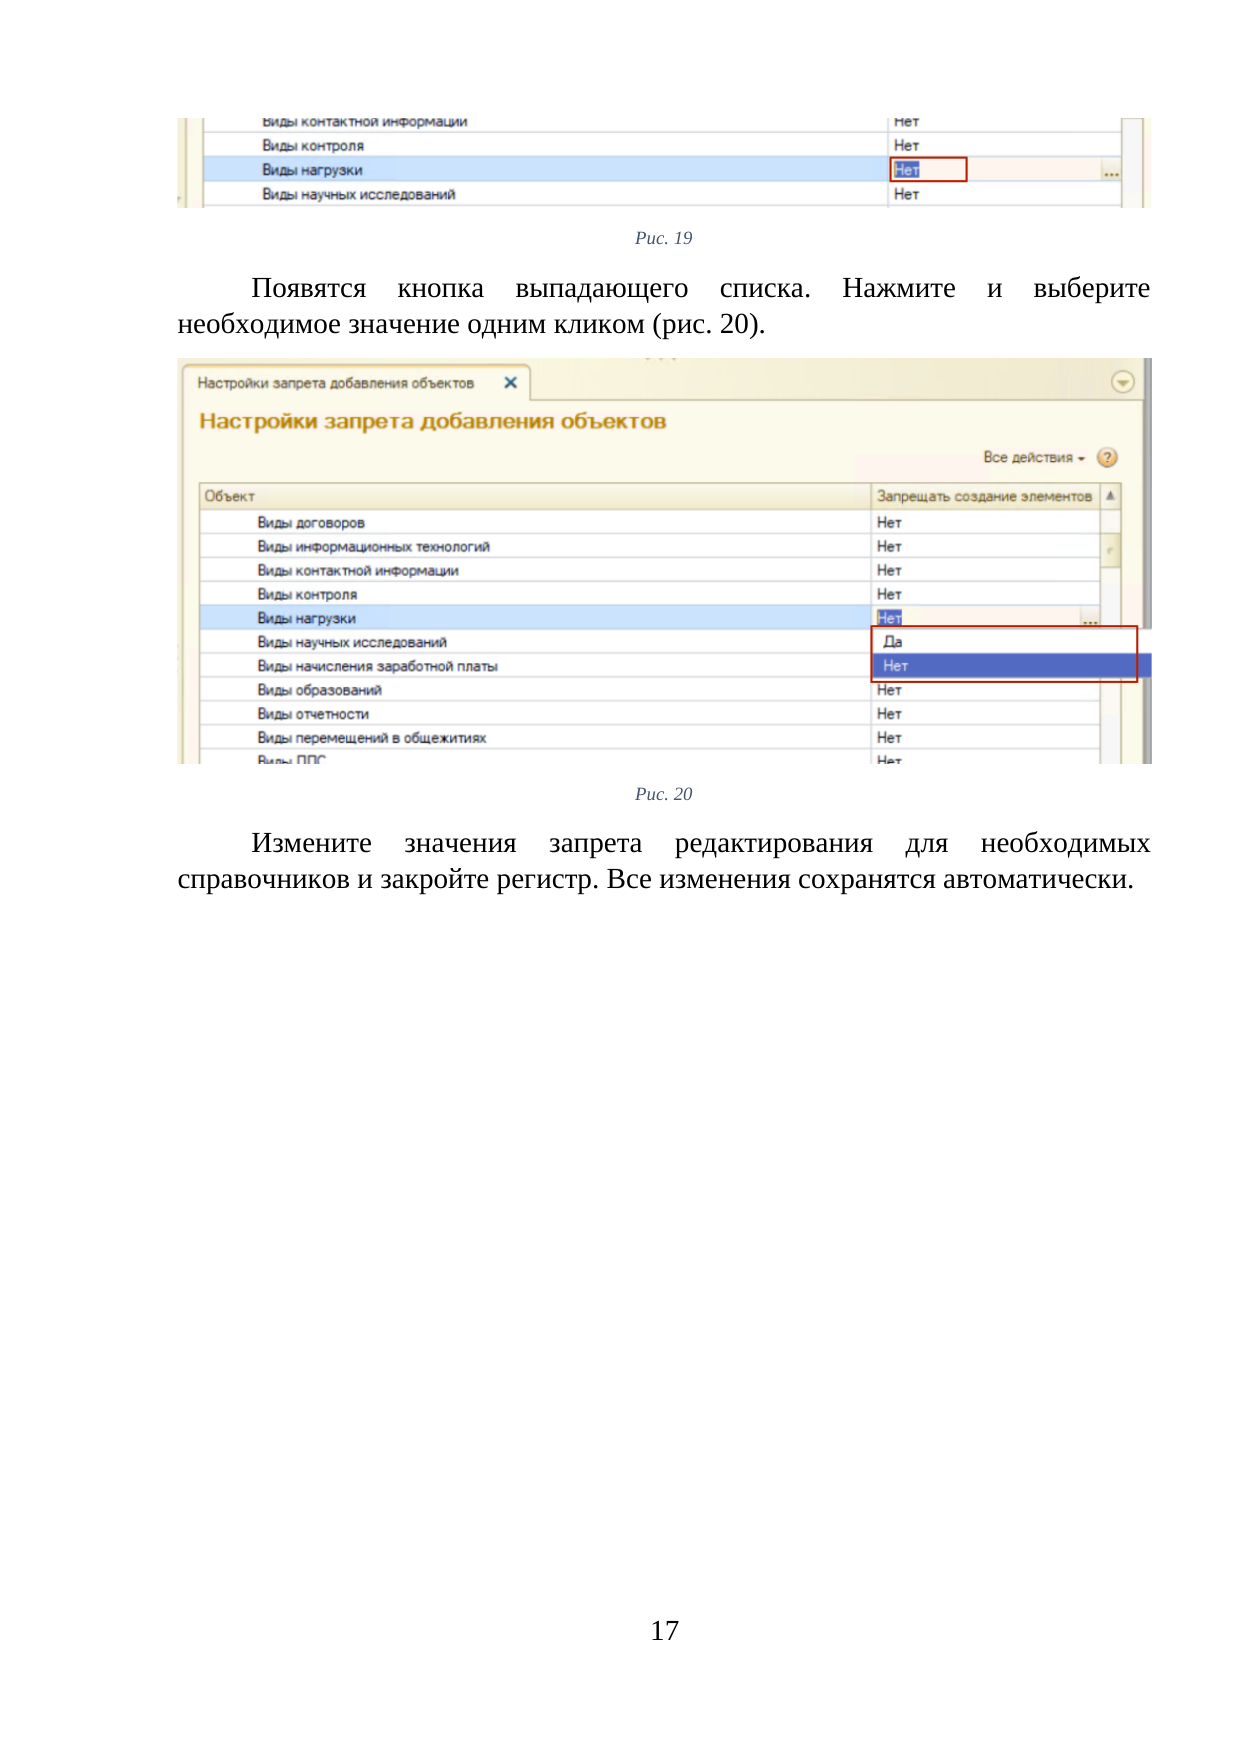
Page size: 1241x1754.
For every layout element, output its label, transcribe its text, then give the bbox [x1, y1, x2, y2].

text Рис. 19 [177, 227, 1152, 249]
picture [177, 118, 1152, 208]
text Рис. 20 [177, 783, 1152, 804]
text Измените значения запрета редактирования для необходимых справочников и закройте регистр. Все изменения сохранятся автоматически. [177, 825, 1152, 895]
text Появятся кнопка выпадающего списка. Нажмите и выберите необходимое значение одним кликом (рис. 20). [177, 270, 1152, 339]
picture [177, 358, 1152, 764]
